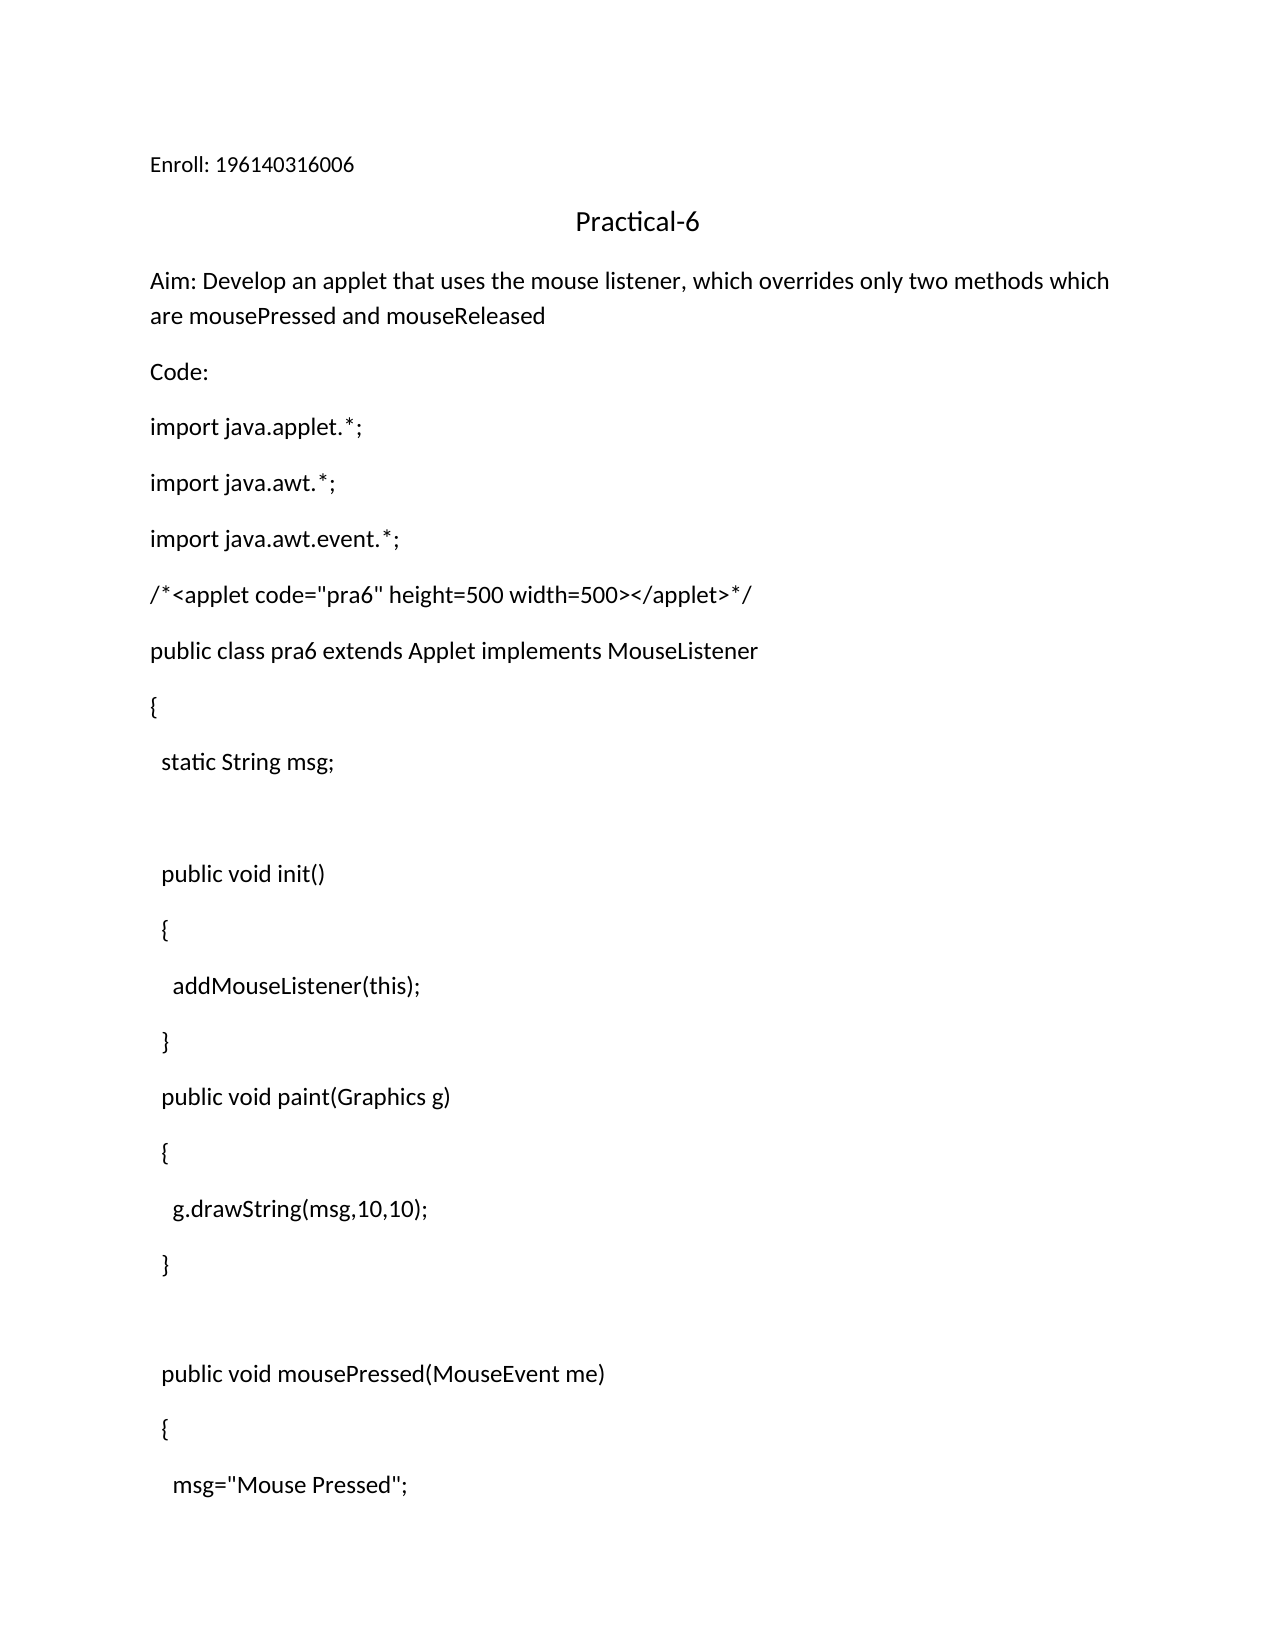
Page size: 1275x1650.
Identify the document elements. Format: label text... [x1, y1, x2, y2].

text public void mousePressed(MouseEvent me) [150, 1358, 1125, 1388]
text { [150, 1414, 1125, 1444]
text msg="Mouse Pressed"; [150, 1469, 1125, 1500]
text public void paint(Graphics g) [150, 1081, 1125, 1112]
text import java.applet.*; [150, 411, 1125, 442]
text { [150, 914, 1125, 944]
text } [150, 1026, 1125, 1056]
text Aim: Develop an applet that uses the mouse listener, which overrides only two methods which are mousePressed and mouseReleased [150, 265, 1125, 330]
text { [150, 1137, 1125, 1168]
text import java.awt.event.*; [150, 523, 1125, 554]
text import java.awt.*; [150, 467, 1125, 498]
text Code: [150, 356, 1125, 386]
text static String msg; [150, 746, 1125, 777]
text public class pra6 extends Applet implements MouseListener [150, 635, 1125, 665]
text addMouseListener(this); [150, 970, 1125, 1000]
text { [150, 691, 1125, 721]
text /*<applet code="pra6" height=500 width=500></applet>*/ [150, 579, 1125, 609]
text public void init() [150, 858, 1125, 889]
text Enroll: 196140316006 [150, 150, 1125, 178]
text g.drawString(msg,10,10); [150, 1193, 1125, 1224]
text } [150, 1249, 1125, 1279]
text Practical-6 [150, 203, 1125, 239]
